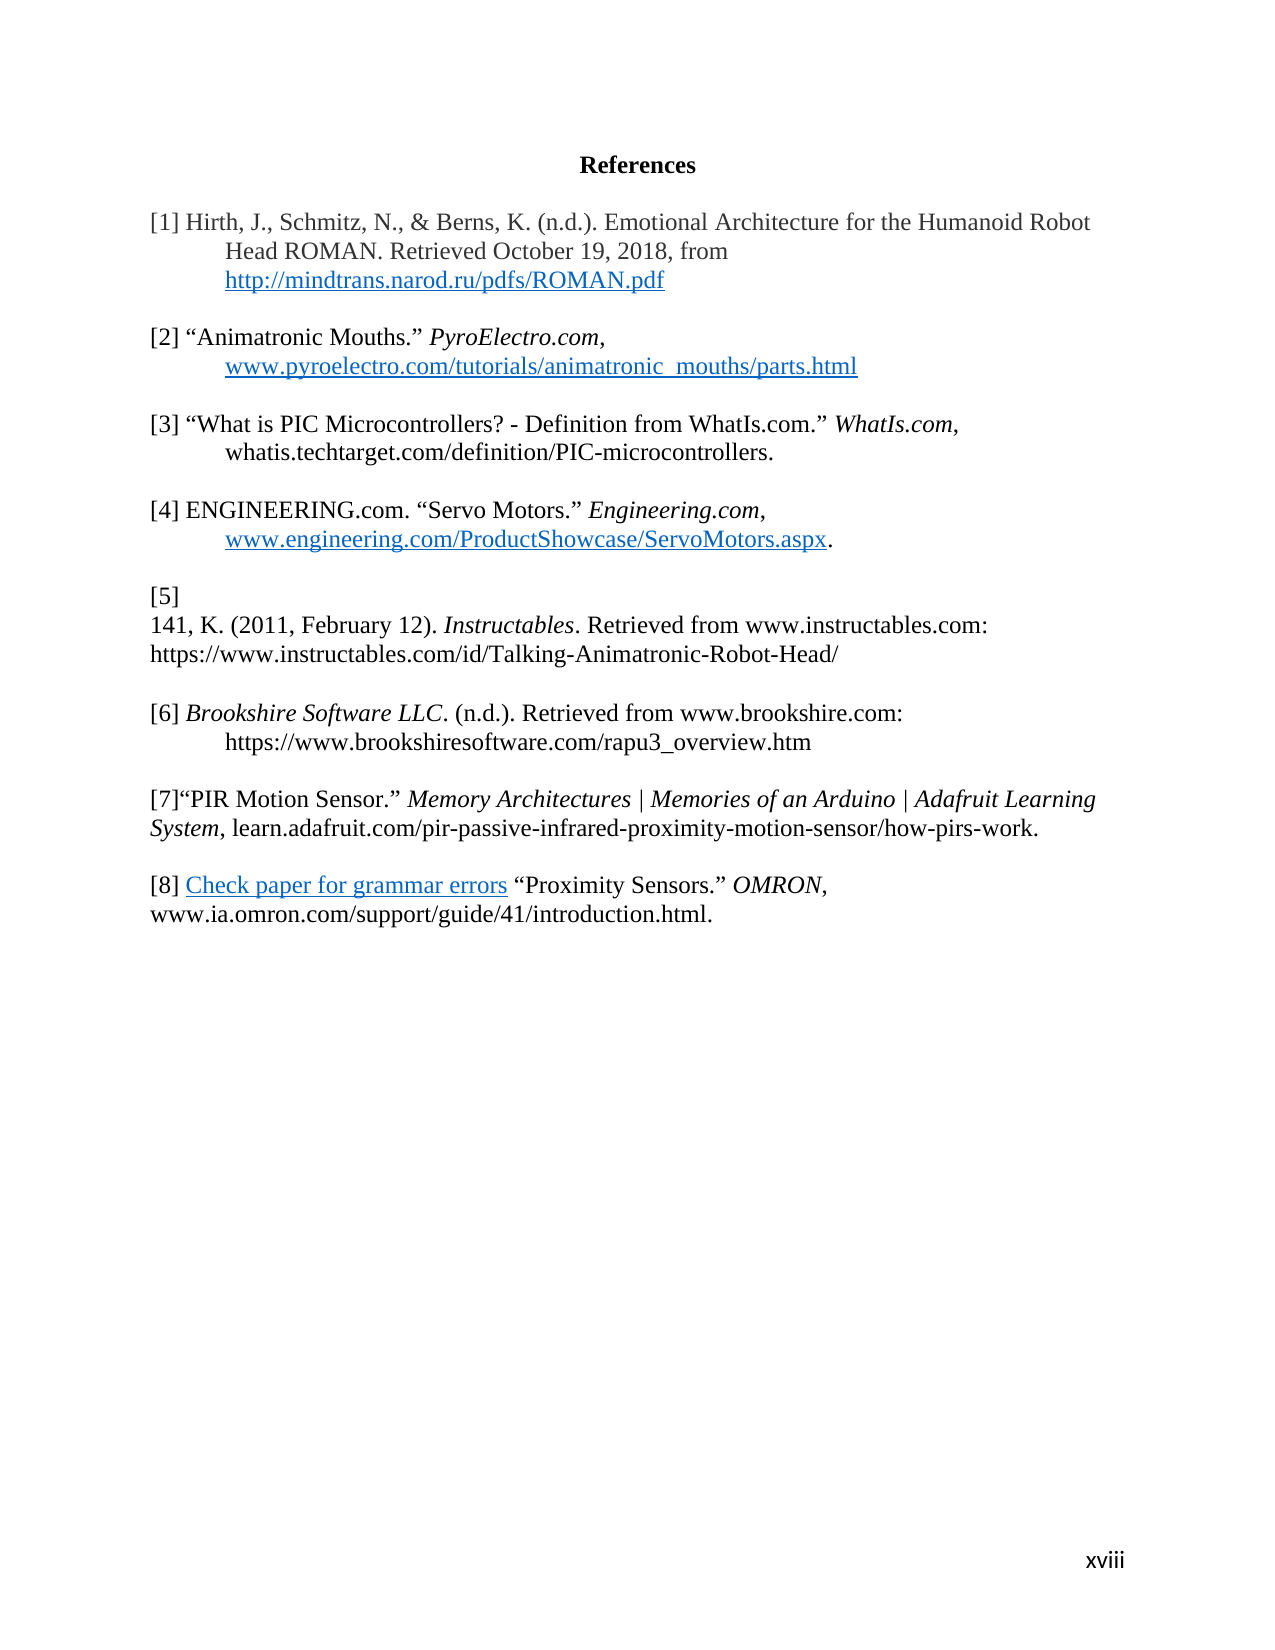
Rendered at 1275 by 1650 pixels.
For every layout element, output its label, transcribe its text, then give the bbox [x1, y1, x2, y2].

text www.engineering.com/ProductShowcase/ServoMotors.aspx. [150, 524, 1125, 552]
text References [150, 150, 1125, 179]
text www.pyroelectro.com/tutorials/animatronic_mouths/parts.html [150, 351, 1125, 380]
text whatis.techtarget.com/definition/PIC-microcontrollers. [150, 437, 1125, 466]
text [8] Check paper for grammar errors “Proximity Sensors.” OMRON, www.ia.omron.com/support/guide/41/introduction.html. [150, 871, 1125, 928]
text [6] Brookshire Software LLC. (n.d.). Retrieved from www.brookshire.com: https://www.brookshiresoftware.com/rapu3_overview.htm [150, 698, 1125, 756]
text [1] Hirth, J., Schmitz, N., & Berns, K. (n.d.). Emotional Architecture for the Humanoid Robot [150, 207, 1125, 236]
text [5] 141, K. (2011, February 12). Instructables. Retrieved from www.instructables.com: https://www.instructables.com/id/Talking-Animatronic-Robot-Head/ [150, 581, 1125, 610]
text [4] ENGINEERING.com. “Servo Motors.” Engineering.com, [150, 495, 1125, 524]
text [3] “What is PIC Microcontrollers? - Definition from WhatIs.com.” WhatIs.com, [150, 409, 1125, 437]
text Head ROMAN. Retrieved October 19, 2018, from http://mindtrans.narod.ru/pdfs/ROMAN.pdf [664, 236, 1125, 294]
text [7]“PIR Motion Sensor.” Memory Architectures | Memories of an Arduino | Adafruit Learning System, learn.adafruit.com/pir-passive-infrared-proximity-motion-sensor/how-pirs-work. [150, 784, 1125, 842]
text [2] “Animatronic Mouths.” PyroElectro.com, [150, 322, 1125, 351]
